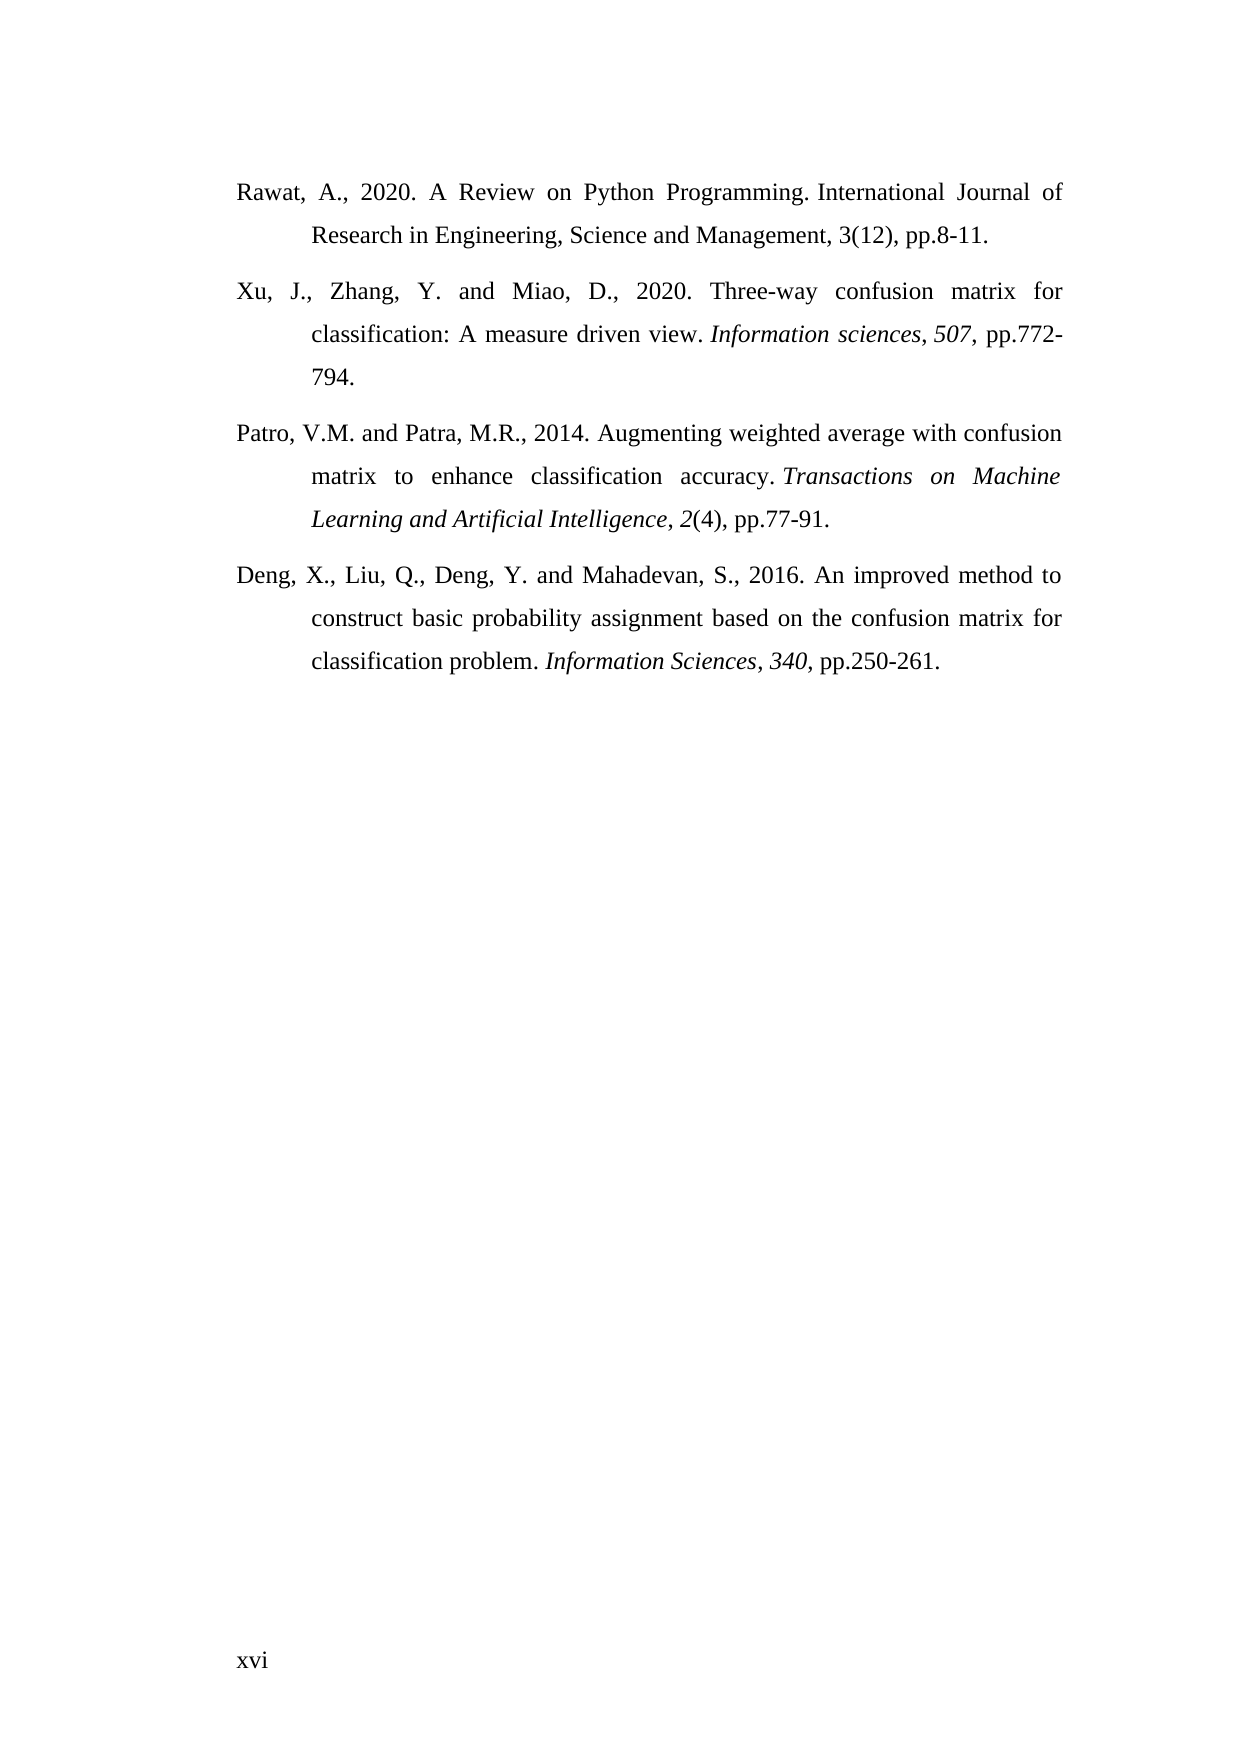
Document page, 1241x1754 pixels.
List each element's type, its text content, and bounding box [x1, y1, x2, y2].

text Patro, V.M. and Patra, M.R., 2014. Augmenting weighted average with confusion matrix to enhance classification accuracy. Transactions on Machine Learning and Artificial Intelligence, 2(4), pp.77-91. [236, 447, 1063, 533]
text Deng, X., Liu, Q., Deng, Y. and Mahadevan, S., 2016. An improved method to construct basic probability assignment based on the confusion matrix for classification problem. Information Sciences, 340, pp.250-261. [236, 588, 1063, 675]
text Rawat, A., 2020. A Review on Python Programming. International Journal of Research in Engineering, Science and Management, 3(12), pp.8-11. [236, 206, 1063, 249]
text Xu, J., Zhang, Y. and Miao, D., 2020. Three-way confusion matrix for classification: A measure driven view. Information sciences, 507, pp.772-794. [236, 305, 1063, 391]
